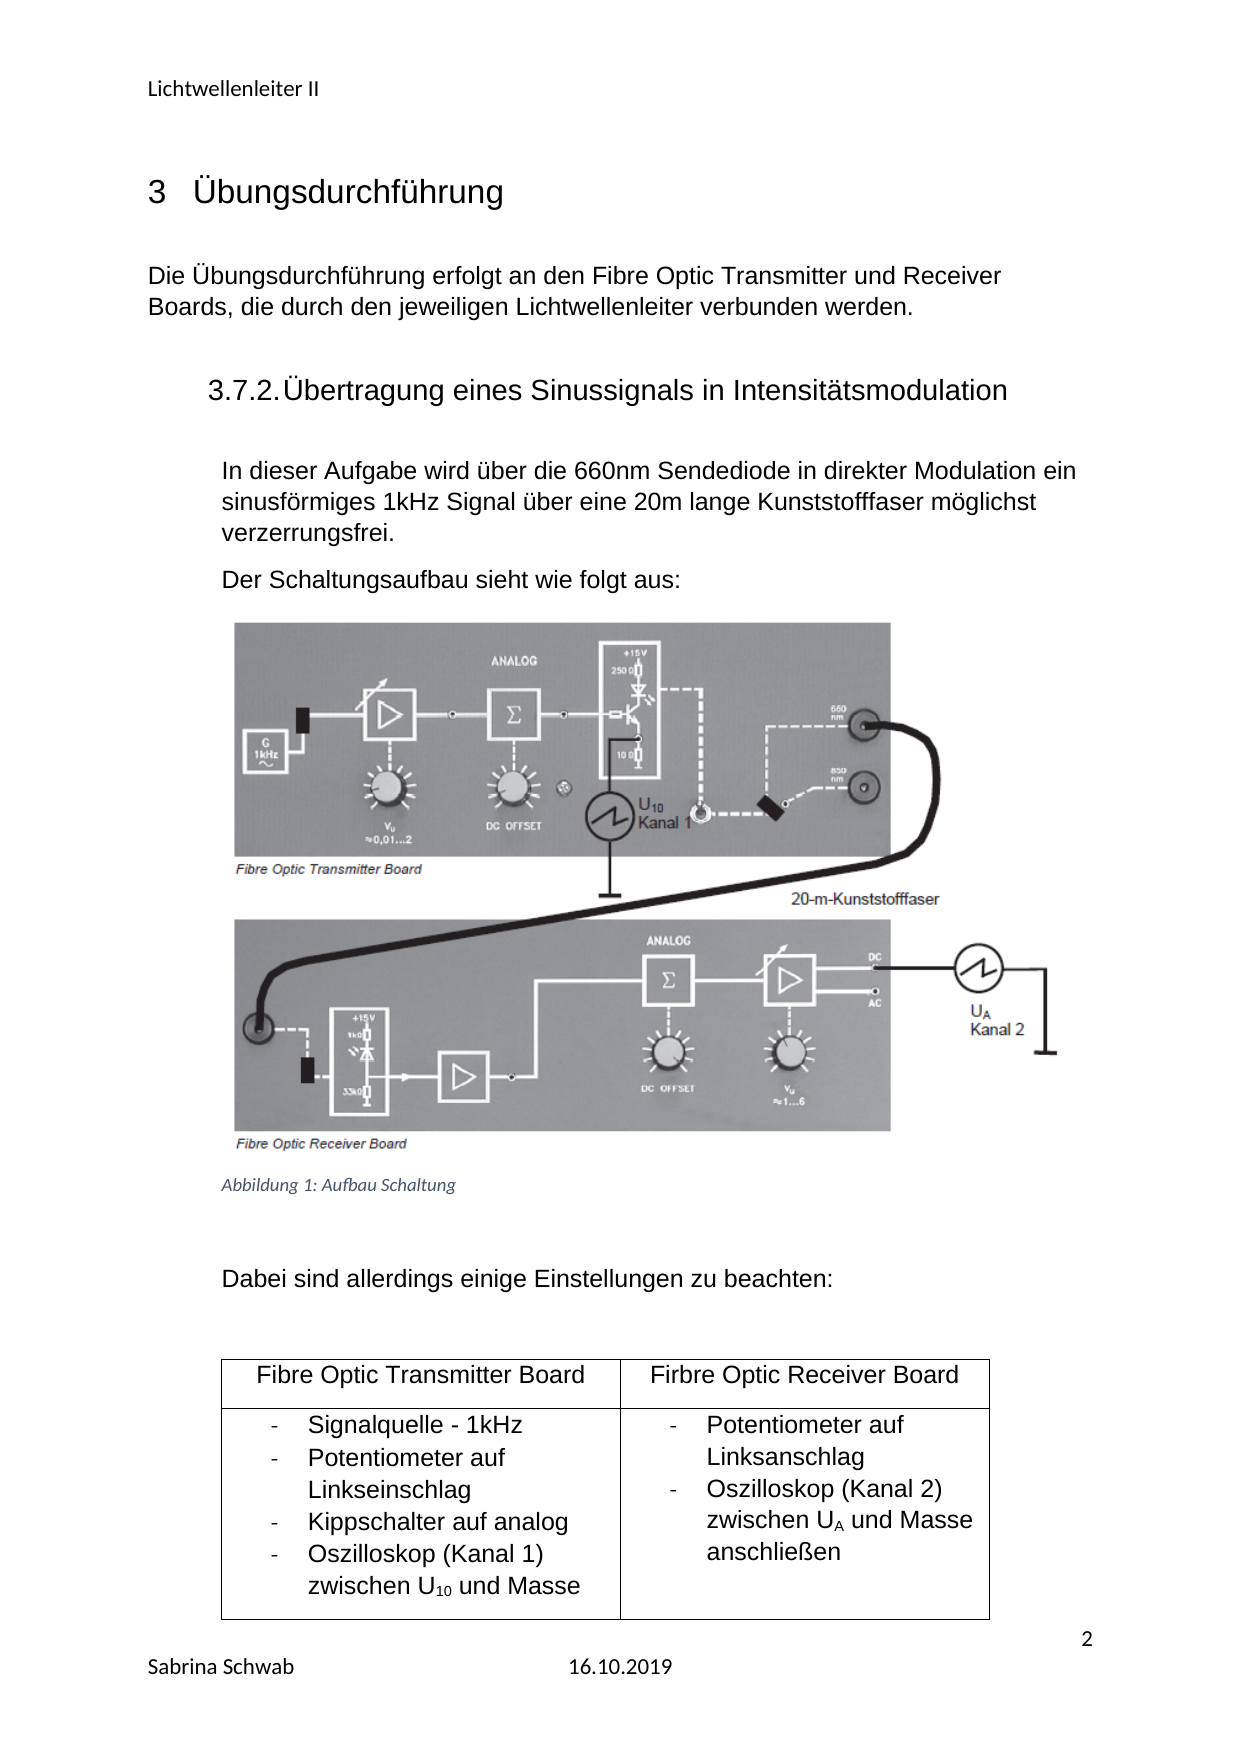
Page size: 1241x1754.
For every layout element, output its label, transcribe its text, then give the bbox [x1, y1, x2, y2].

subtitle Übertragung eines Sinussignals in Intensitätsmodulation [208, 373, 1093, 406]
text Der Schaltungsaufbau sieht wie folgt aus: [148, 565, 1093, 594]
subtitle Übungsdurchführung [148, 173, 1093, 211]
table_cell Potentiometer auf Linksanschlag Oszilloskop (Kanal 2) zwischen UA und Masse anschließen [621, 1409, 989, 1619]
picture [221, 613, 1078, 1155]
text Dabei sind allerdings einige Einstellungen zu beachten: [148, 1264, 1093, 1293]
table_header Fibre Optic Transmitter Board [222, 1360, 620, 1408]
text In dieser Aufgabe wird über die 660nm Sendediode in direkter Modulation ein sinusförmiges 1kHz Signal über eine 20m lange Kunststofffaser möglichst verzerrungsfrei. [221, 456, 1093, 546]
table_cell Signalquelle - 1kHz Potentiometer auf Linkseinschlag Kippschalter auf analog Oszilloskop (Kanal 1) zwischen U10 und Masse [222, 1409, 620, 1619]
text Die Übungsdurchführung erfolgt an den Fibre Optic Transmitter und Receiver Boards, die durch den jeweiligen Lichtwellenleiter verbunden werden. [148, 261, 1093, 321]
table_header Firbre Optic Receiver Board [621, 1360, 989, 1408]
